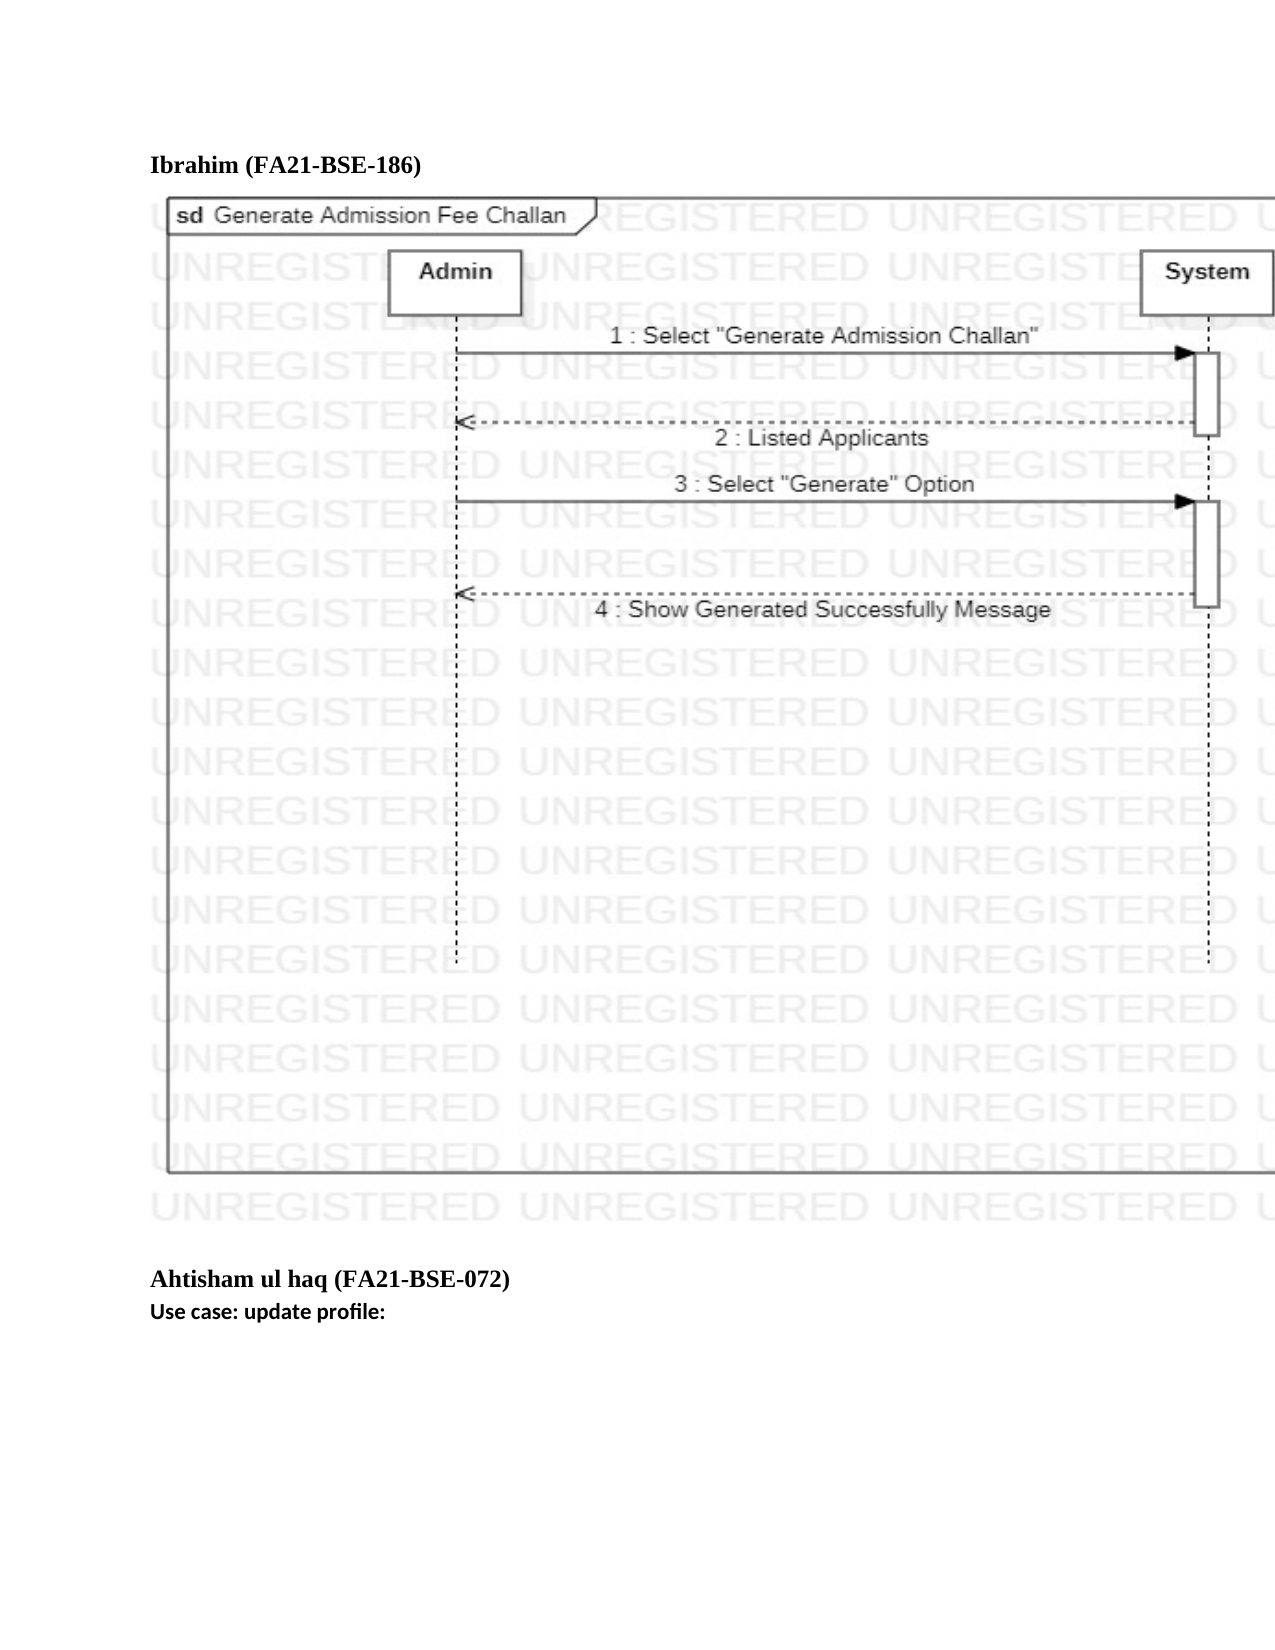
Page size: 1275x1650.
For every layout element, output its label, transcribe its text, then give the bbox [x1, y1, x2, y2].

subtitle Ibrahim (FA21-BSE-186) [150, 150, 1125, 179]
text Use case: update profile: [150, 1297, 1125, 1325]
picture [150, 183, 1275, 1239]
subtitle Ahtisham ul haq (FA21-BSE-072) [150, 1264, 1125, 1293]
